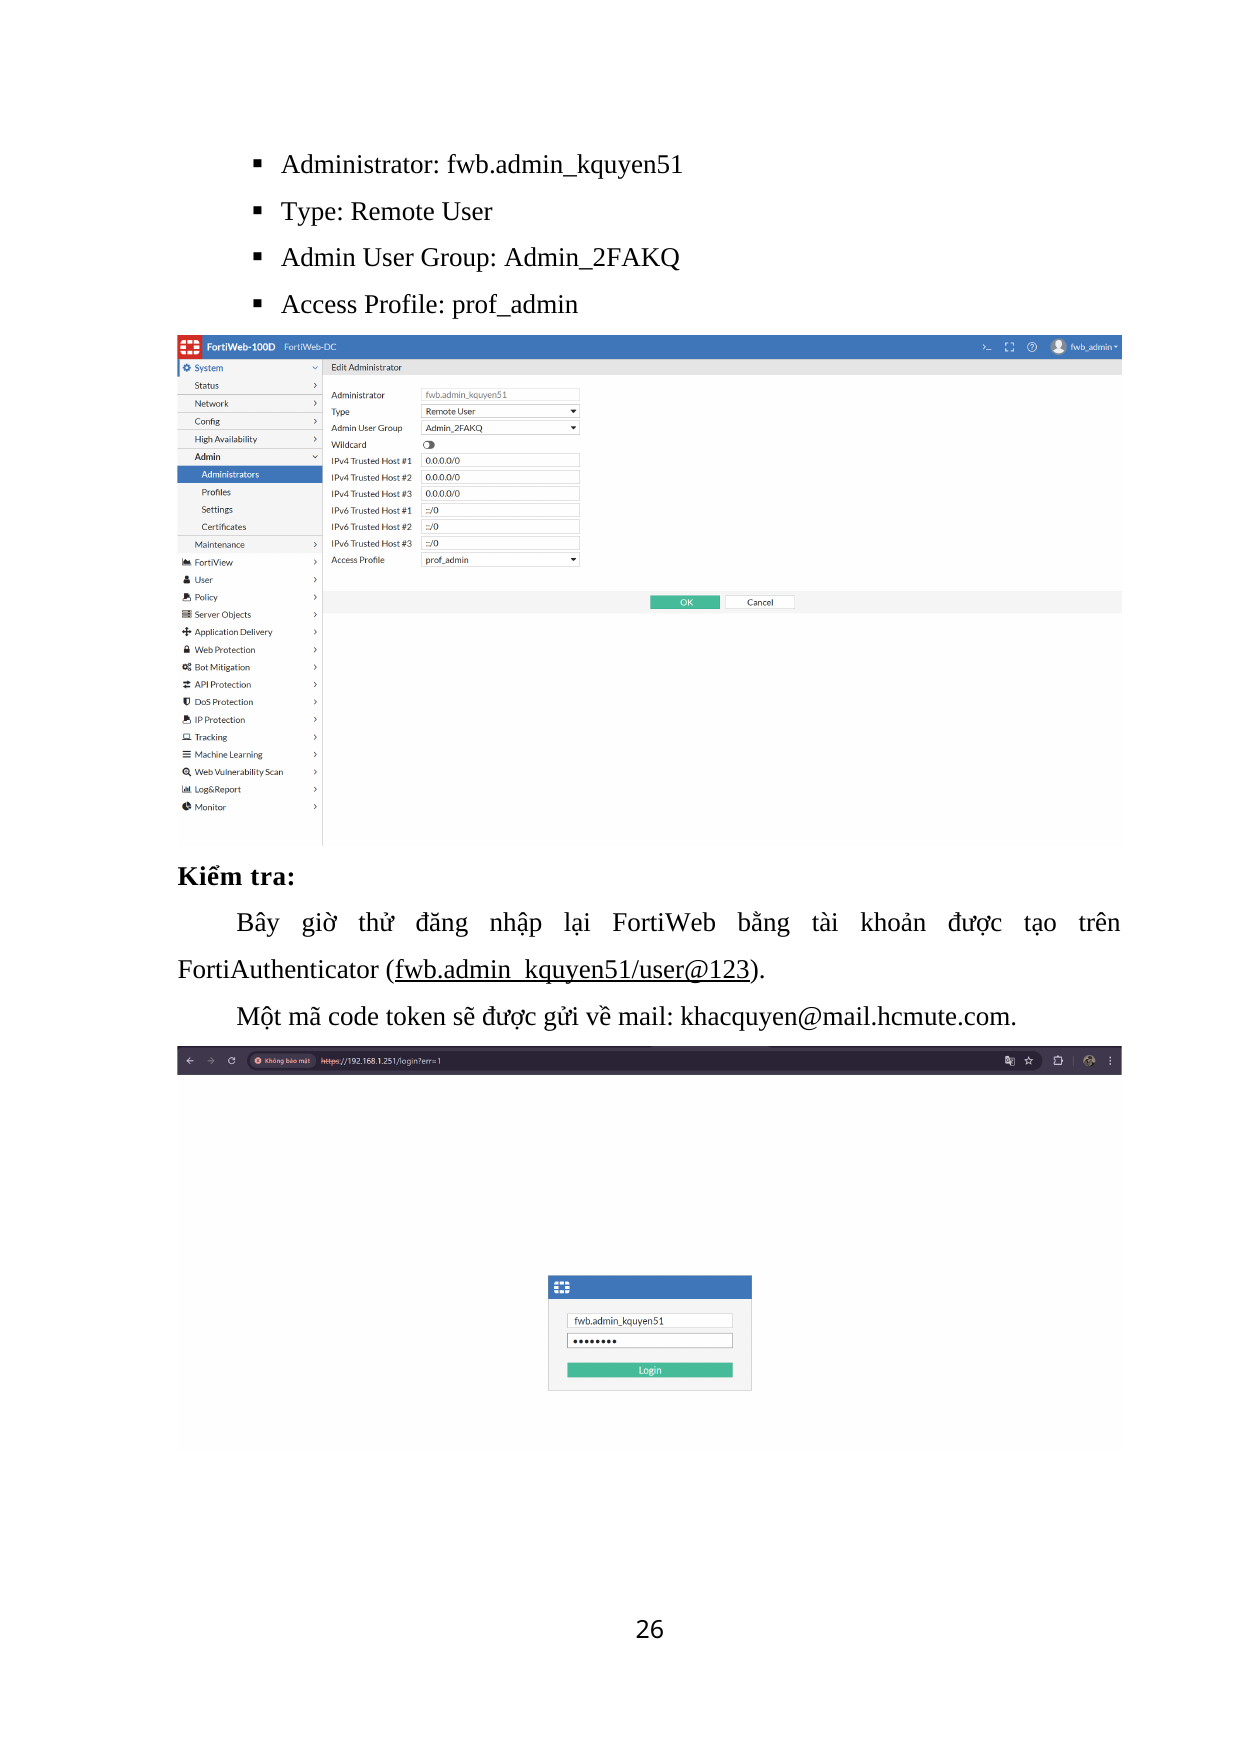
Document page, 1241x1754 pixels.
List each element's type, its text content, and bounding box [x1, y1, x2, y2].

list Admin User Group: Admin_2FAKQ [251, 241, 1122, 273]
list Type: Remote User [251, 194, 1122, 226]
text Bây giờ thử đăng nhập lại FortiWeb bằng tài khoản được tạo trên FortiAuthenticator (fwb.admin_kquyen51/user@123). [177, 906, 1122, 984]
list Administrator: fwb.admin_kquyen51 [251, 148, 1122, 179]
text Một mã code token sẽ được gửi về mail: khacquyen@mail.hcmute.com. [177, 1000, 1122, 1031]
picture [177, 335, 1122, 846]
list Access Profile: prof_admin [251, 288, 1122, 319]
text Kiểm tra: [177, 860, 1122, 891]
picture [177, 1046, 1122, 1452]
